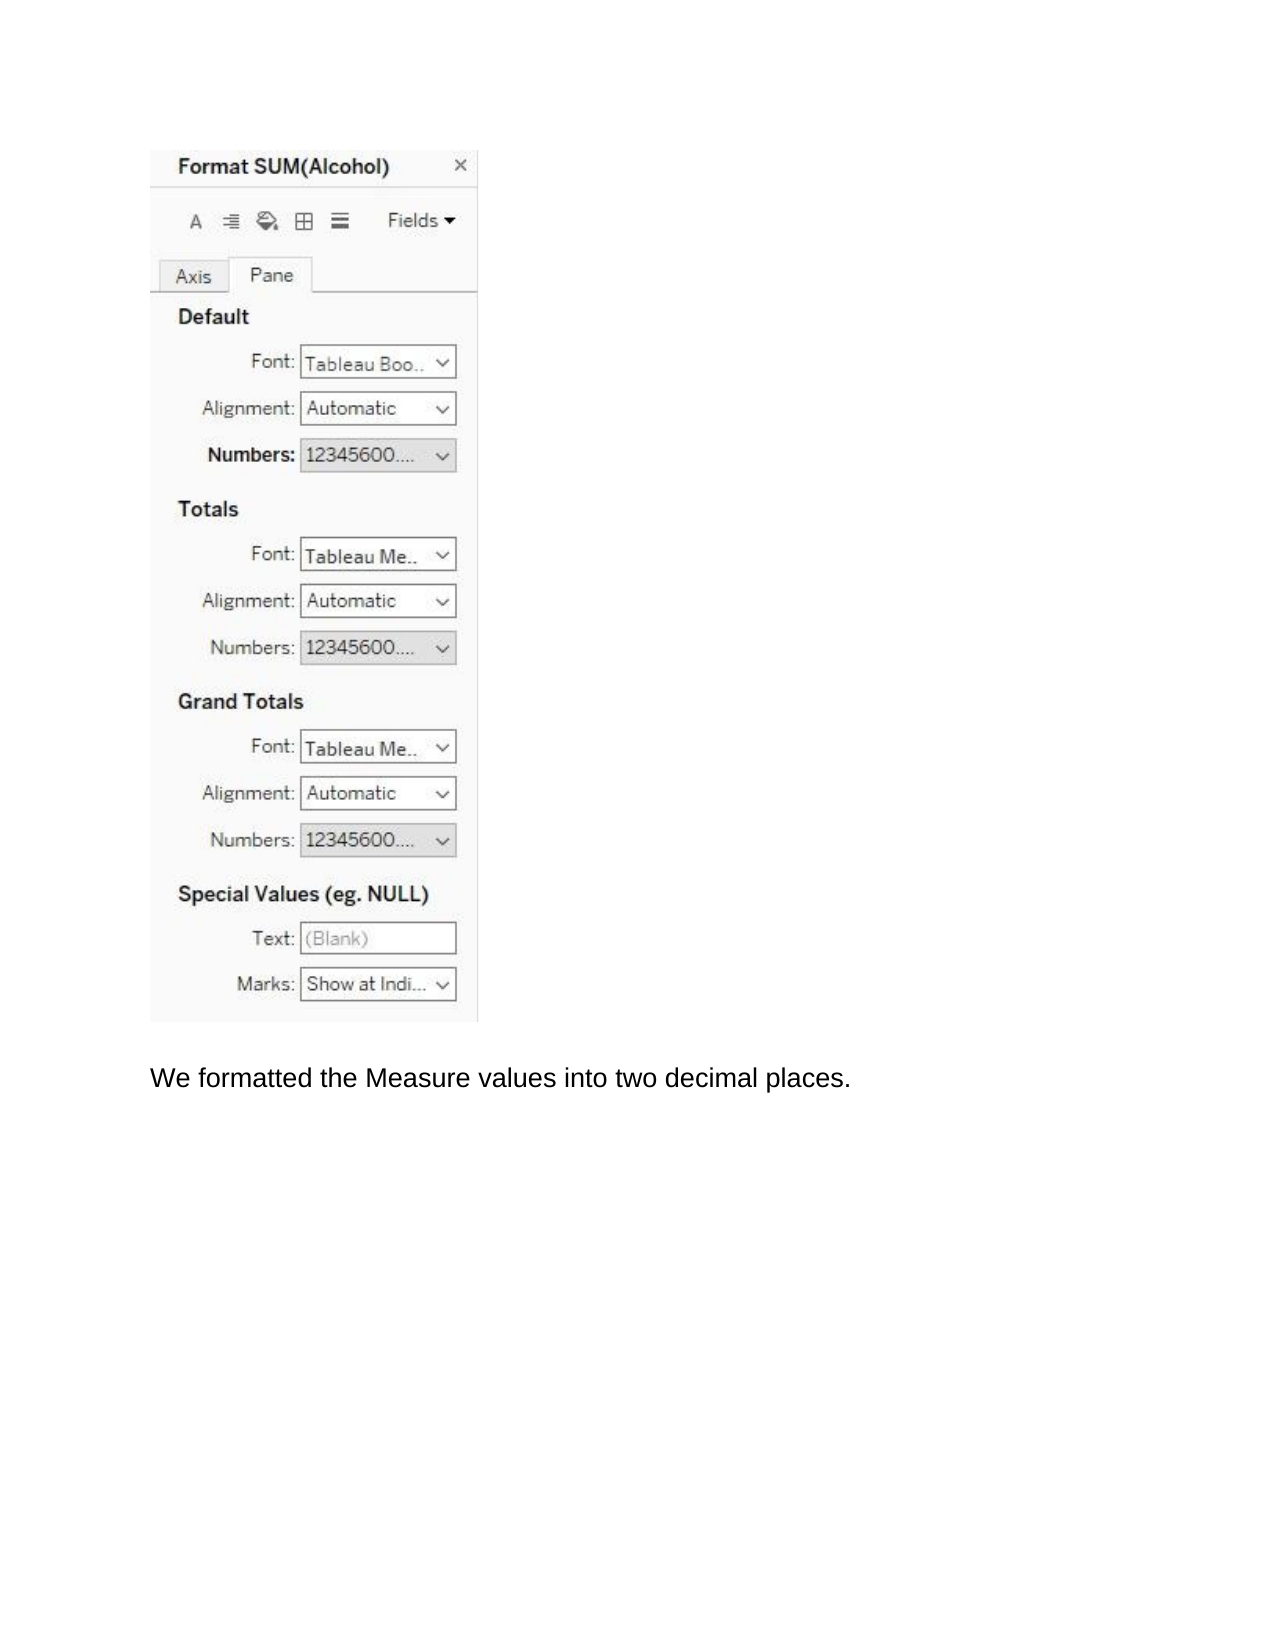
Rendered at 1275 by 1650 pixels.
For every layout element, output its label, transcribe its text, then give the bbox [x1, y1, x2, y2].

picture [150, 150, 479, 1022]
text We formatted the Measure values into two decimal places. [150, 1062, 1125, 1093]
